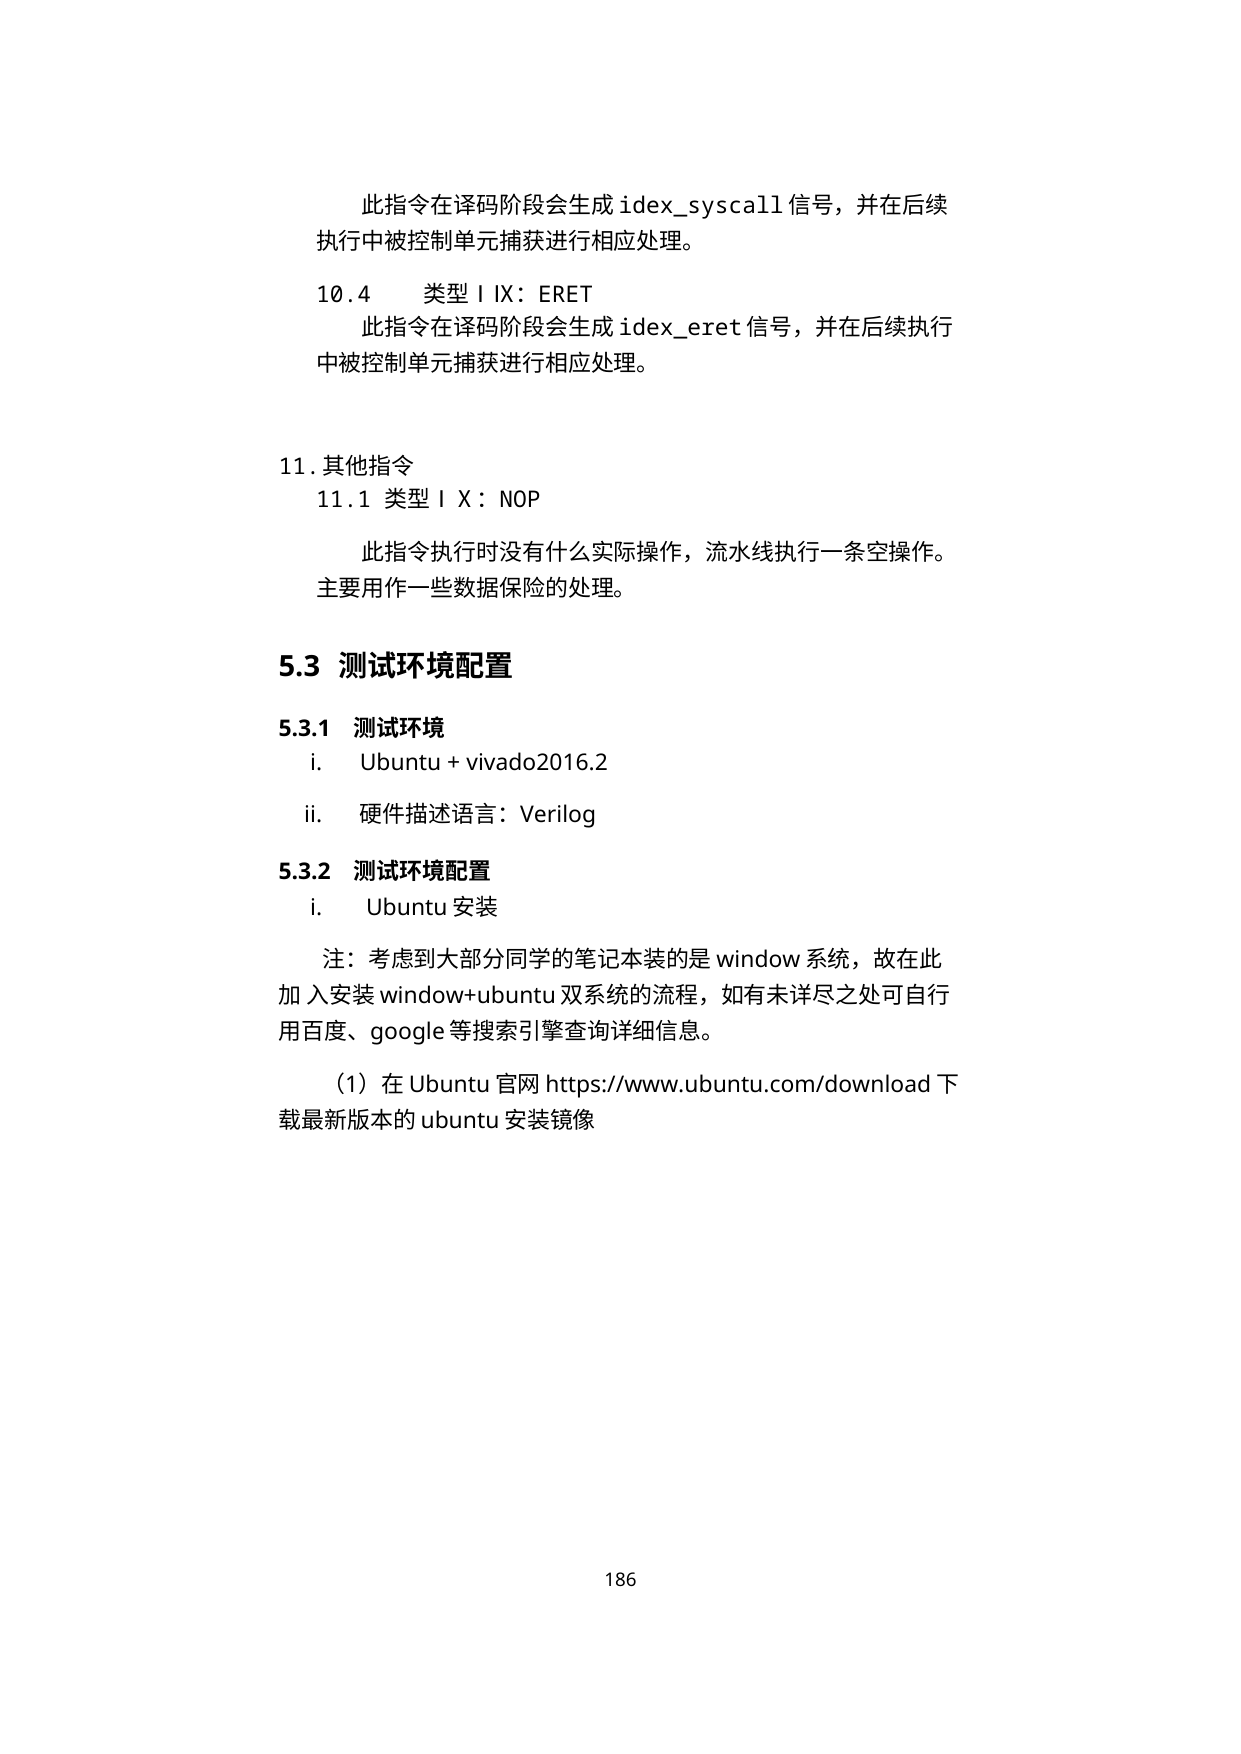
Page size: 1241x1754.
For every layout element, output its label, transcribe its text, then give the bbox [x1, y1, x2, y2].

list 类型ⅠⅨ：ERET [316, 276, 962, 309]
list 硬件描述语言：Verilog [322, 796, 962, 829]
list 11.1 类型ⅠⅩ：NOP [316, 481, 962, 514]
subtitle 测试环境配置 [278, 853, 962, 886]
text 此指令在译码阶段会生成idex_syscall信号，并在后续执行中被控制单元捕获进行相应处理。 [316, 187, 962, 256]
list 其他指令 [278, 448, 962, 481]
list Ubuntu安装 [322, 888, 962, 922]
text 此指令在译码阶段会生成idex_eret信号，并在后续执行中被控制单元捕获进行相应处理。 [316, 309, 962, 378]
list 此指令执行时没有什么实际操作，流水线执行一条空操作。主要用作一些数据保险的处理。 [316, 534, 962, 603]
text （1）在Ubuntu官网https://www.ubuntu.com/download下载最新版本的ubuntu安装镜像 [278, 1066, 962, 1135]
list Ubuntu + vivado2016.2 [322, 745, 962, 777]
text 注：考虑到大部分同学的笔记本装的是window系统，故在此加 入安装window+ubuntu双系统的流程，如有未详尽之处可自行用百度、google等搜索引擎查询详细信息。 [278, 941, 962, 1046]
subtitle 测试环境配置 [278, 643, 962, 685]
subtitle 测试环境 [278, 709, 962, 743]
